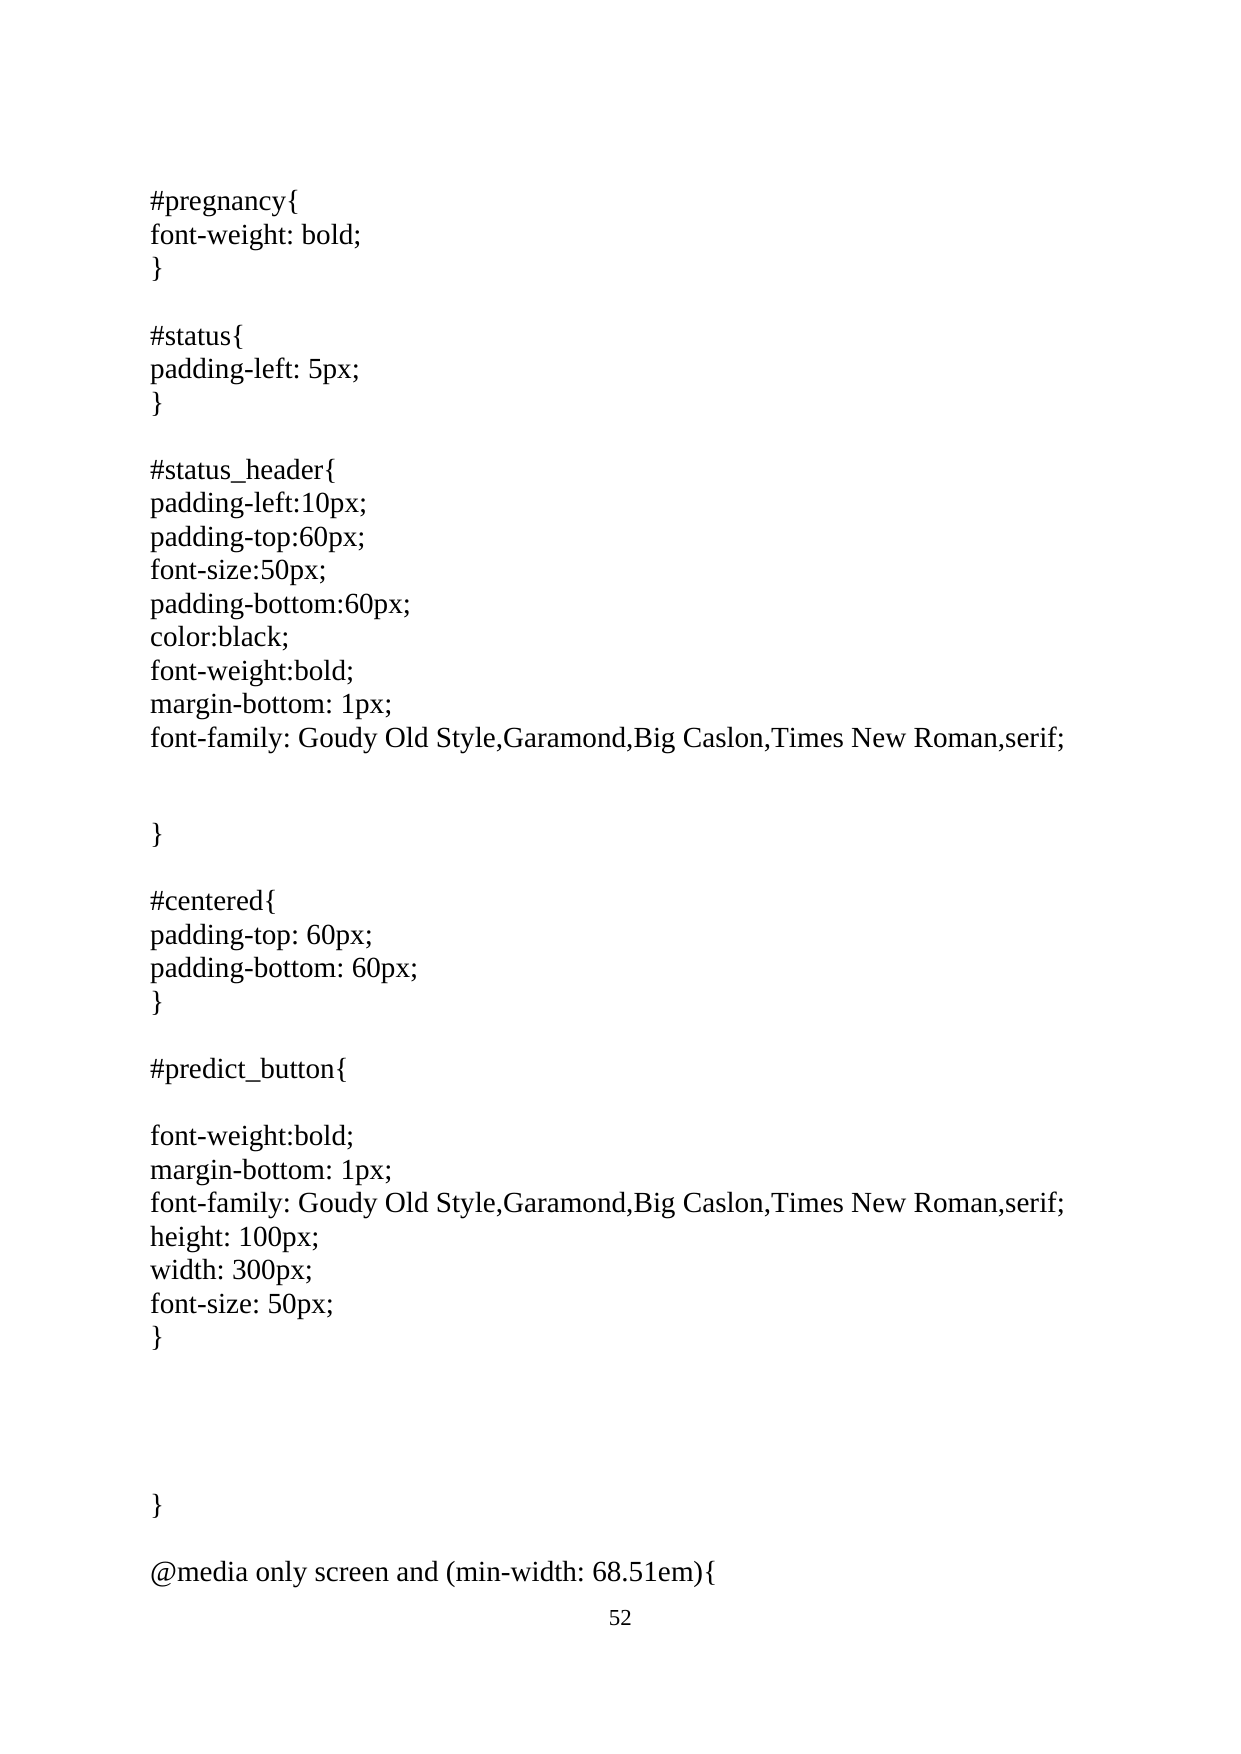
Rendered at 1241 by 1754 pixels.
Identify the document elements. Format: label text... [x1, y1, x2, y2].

text #status{ [150, 318, 1094, 351]
text padding-top:60px; [150, 519, 1094, 552]
text padding-left:10px; [150, 485, 1094, 519]
text font-weight: bold; [150, 217, 1094, 251]
text font-weight:bold; [150, 653, 1094, 687]
text font-size: 50px; [150, 1286, 1094, 1319]
text } [150, 816, 1094, 850]
text #pregnancy{ [150, 183, 1094, 217]
text font-family: Goudy Old Style,Garamond,Big Caslon,Times New Roman,serif; [150, 1185, 1094, 1219]
text } [150, 1319, 1094, 1353]
text padding-bottom:60px; [150, 586, 1094, 619]
text height: 100px; [150, 1219, 1094, 1252]
text font-size:50px; [150, 552, 1094, 586]
text @media only screen and (min-width: 68.51em){ [150, 1554, 1094, 1588]
text } [150, 385, 1094, 418]
text padding-bottom: 60px; [150, 951, 1094, 984]
text } [150, 1487, 1094, 1521]
text } [150, 251, 1094, 284]
text padding-left: 5px; [150, 351, 1094, 385]
text #status_header{ [150, 452, 1094, 485]
text margin-bottom: 1px; [150, 687, 1094, 720]
text } [150, 984, 1094, 1018]
text #predict_button{ [150, 1051, 1094, 1085]
text #centered{ [150, 883, 1094, 917]
text padding-top: 60px; [150, 917, 1094, 951]
text width: 300px; [150, 1252, 1094, 1286]
text color:black; [150, 619, 1094, 653]
text margin-bottom: 1px; [150, 1152, 1094, 1185]
text font-weight:bold; [150, 1118, 1094, 1152]
text font-family: Goudy Old Style,Garamond,Big Caslon,Times New Roman,serif; [150, 720, 1094, 754]
